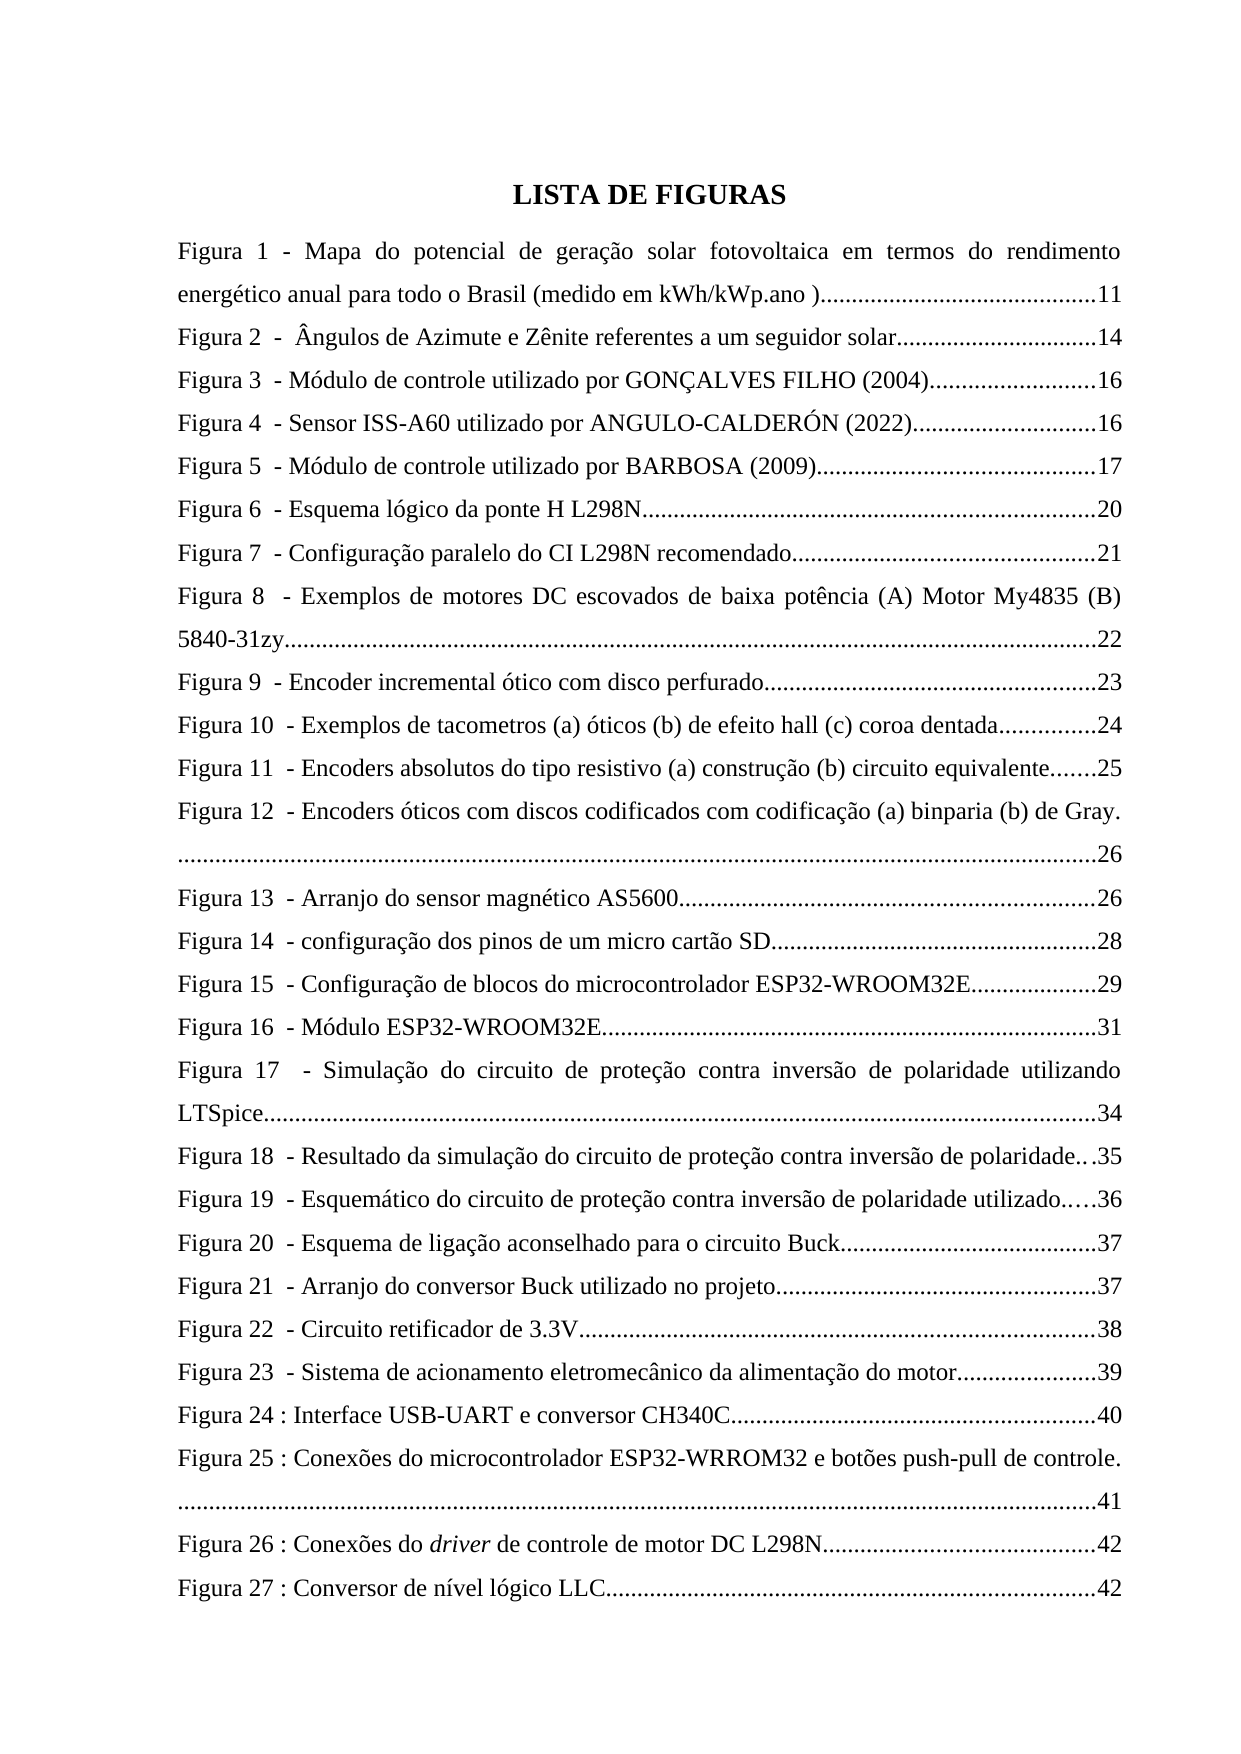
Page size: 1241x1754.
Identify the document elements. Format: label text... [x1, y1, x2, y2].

text Figura 25 : Conexões do microcontrolador ESP32-WRROM32 e botões push-pull de controle. 41 [177, 1443, 1122, 1515]
text Figura 21 - Arranjo do conversor Buck utilizado no projeto. 37 [177, 1271, 1122, 1299]
text Figura 14 - configuração dos pinos de um micro cartão SD. 28 [177, 926, 1122, 954]
text Figura 27 : Conversor de nível lógico LLC. 42 [177, 1573, 1122, 1601]
text Figura 5 - Módulo de controle utilizado por BARBOSA (2009). 17 [177, 451, 1122, 480]
text Figura 18 - Resultado da simulação do circuito de proteção contra inversão de polaridade. 35 [177, 1141, 1122, 1170]
text Figura 6 - Esquema lógico da ponte H L298N. 20 [177, 494, 1122, 523]
text Figura 4 - Sensor ISS-A60 utilizado por ANGULO-CALDERÓN (2022). 16 [177, 408, 1122, 437]
text Figura 13 - Arranjo do sensor magnético AS5600. 26 [177, 883, 1122, 911]
text Figura 9 - Encoder incremental ótico com disco perfurado. 23 [177, 667, 1122, 696]
text Figura 17 - Simulação do circuito de proteção contra inversão de polaridade utilizando LTSpice. 34 [177, 1055, 1122, 1127]
text Figura 3 - Módulo de controle utilizado por GONÇALVES FILHO (2004). 16 [177, 365, 1122, 394]
text Figura 23 - Sistema de acionamento eletromecânico da alimentação do motor. 39 [177, 1357, 1122, 1386]
text Figura 10 - Exemplos de tacometros (a) óticos (b) de efeito hall (c) coroa dentada 24 [177, 710, 1122, 739]
text Figura 7 - Configuração paralelo do CI L298N recomendado. 21 [177, 538, 1122, 566]
text Figura 22 - Circuito retificador de 3.3V. 38 [177, 1314, 1122, 1343]
text Figura 24 : Interface USB-UART e conversor CH340C. 40 [177, 1400, 1122, 1429]
text Figura 11 - Encoders absolutos do tipo resistivo (a) construção (b) circuito equivalente. 25 [177, 753, 1122, 782]
text Figura 20 - Esquema de ligação aconselhado para o circuito Buck. 37 [177, 1228, 1122, 1256]
text Figura 12 - Encoders óticos com discos codificados com codificação (a) binparia (b) de Gray. 26 [177, 796, 1122, 868]
text Figura 19 - Esquemático do circuito de proteção contra inversão de polaridade utilizado. 36 [177, 1184, 1122, 1213]
text Figura 15 - Configuração de blocos do microcontrolador ESP32-WROOM32E. 29 [177, 969, 1122, 998]
text Figura 1 - Mapa do potencial de geração solar fotovoltaica em termos do rendimento energético anual para todo o Brasil (medido em kWh/kWp.ano ) 11 [177, 236, 1122, 308]
text Figura 8 - Exemplos de motores DC escovados de baixa potência (A) Motor My4835 (B) 5840-31zy 22 [177, 581, 1122, 653]
text Figura 2 - Ângulos de Azimute e Zênite referentes a um seguidor solar 14 [177, 322, 1122, 351]
text Figura 26 : Conexões do driver de controle de motor DC L298N. 42 [177, 1529, 1122, 1558]
text Figura 16 - Módulo ESP32-WROOM32E. 31 [177, 1012, 1122, 1041]
text LISTA DE FIGURAS [177, 177, 1122, 211]
